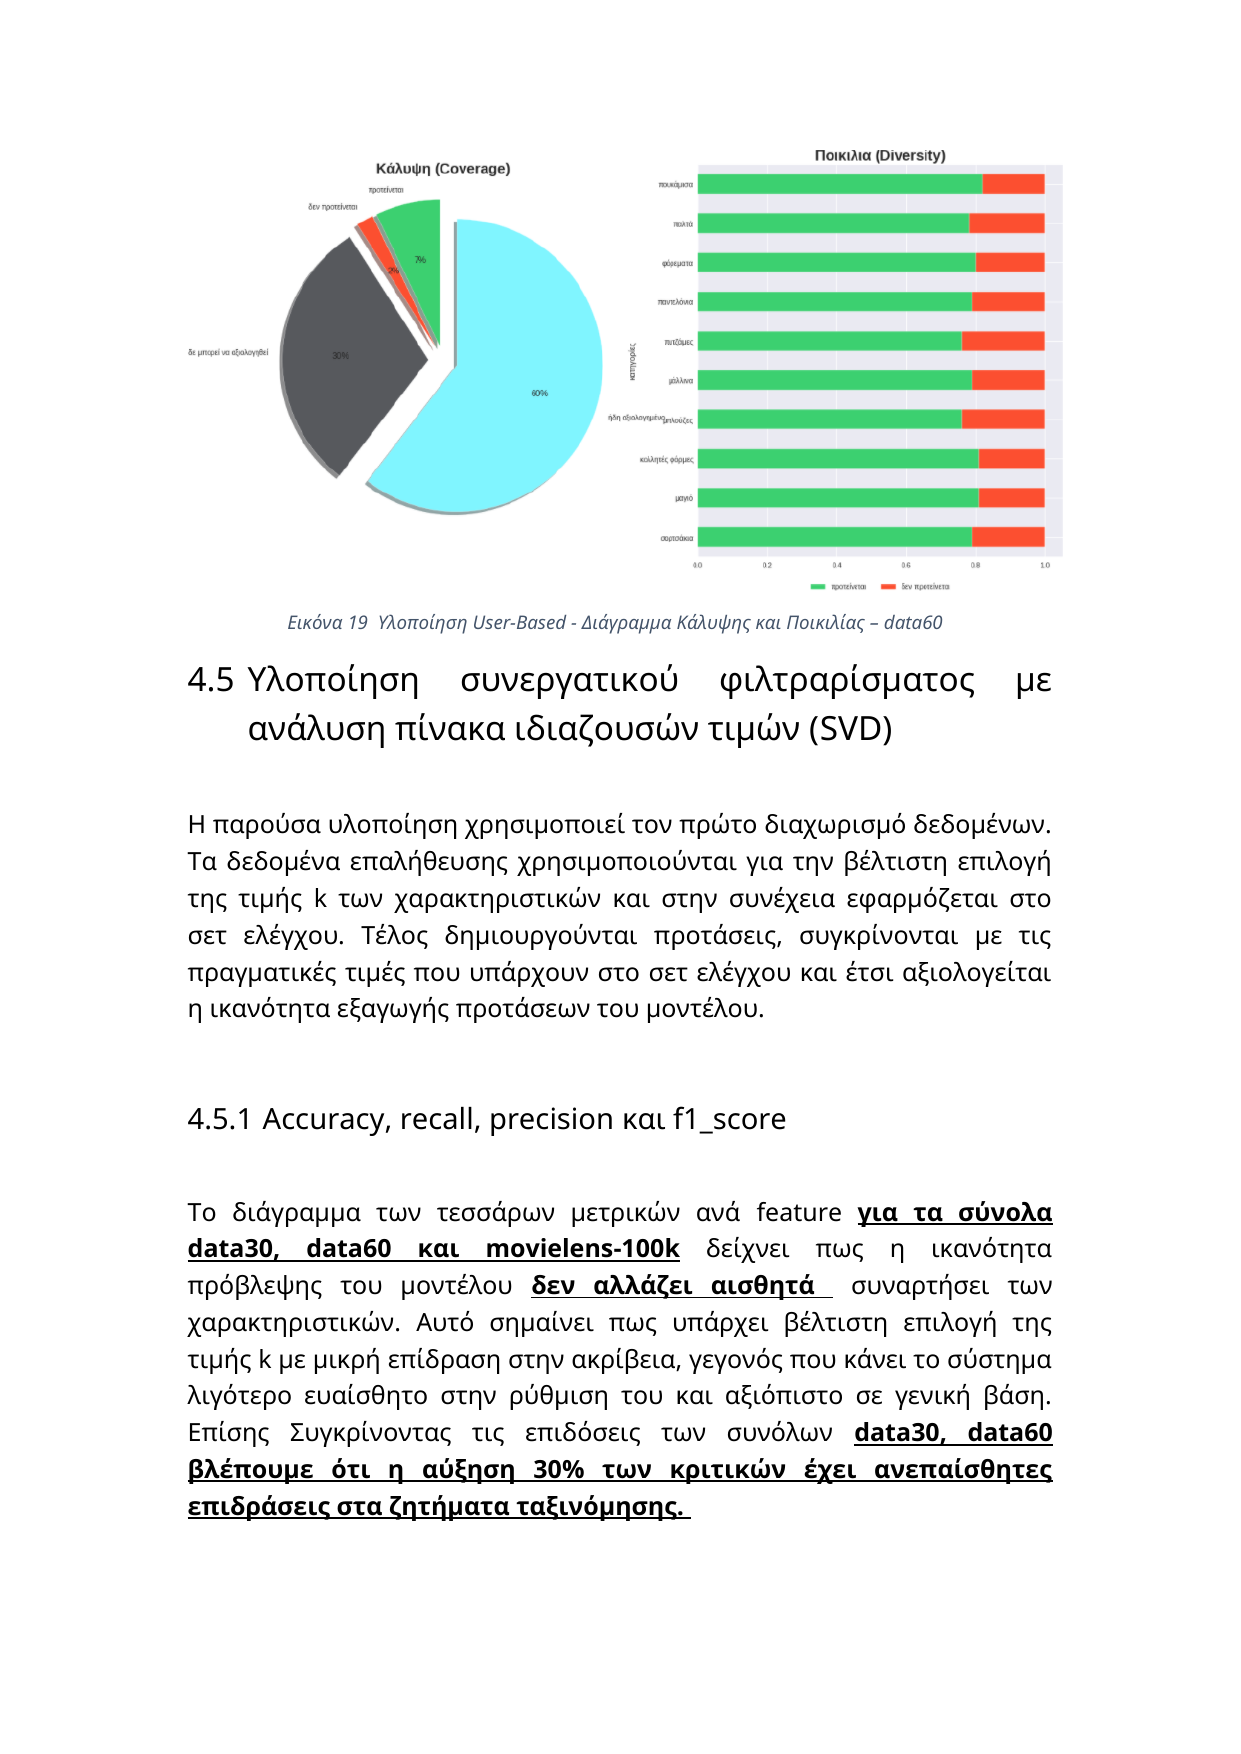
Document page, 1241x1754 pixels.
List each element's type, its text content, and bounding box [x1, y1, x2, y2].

picture [187, 150, 1064, 591]
subtitle Accuracy, recall, precision και f1_score [187, 1098, 1053, 1138]
text Εικόνα 19 Υλοποίηση User-Based - Διάγραμμα Κάλυψης και Ποικιλίας – data60 [187, 609, 1053, 635]
text Η παρούσα υλοποίηση χρησιμοποιεί τον πρώτο διαχωρισμό δεδομένων. Τα δεδομένα επαλήθευσης χρησιμοποιούνται για την βέλτιστη επιλογή της τιμής k των χαρακτηριστικών και στην συνέχεια εφαρμόζεται στο σετ ελέγχου. Τέλος δημιουργούνται προτάσεις, συγκρίνονται με τις πραγματικές τιμές που υπάρχουν στο σετ ελέγχου και έτσι αξιολογείται η ικανότητα εξαγωγής προτάσεων του μοντέλου. [187, 807, 1053, 1025]
text Το διάγραμμα των τεσσάρων μετρικών ανά feature για τα σύνολα data30, data60 και movielens-100k δείχνει πως η ικανότητα πρόβλεψης του μοντέλου δεν αλλάζει αισθητά συναρτήσει των χαρακτηριστικών. Aυτό σημαίνει πως υπάρχει βέλτιστη επιλογή της τιμής k με μικρή επίδραση στην ακρίβεια, γεγονός που κάνει το σύστημα λιγότερο ευαίσθητο στην ρύθμιση του και αξιόπιστο σε γενική βάση. Επίσης Συγκρίνοντας τις επιδόσεις των συνόλων data30, data60 βλέπουμε ότι η αύξηση 30% των κριτικών έχει ανεπαίσθητες επιδράσεις στα ζητήματα ταξινόμησης. [187, 1481, 1053, 1522]
text Το διάγραμμα των τεσσάρων μετρικών ανά feature για τα σύνολα data30, data60 και movielens-100k δείχνει πως η ικανότητα πρόβλεψης του μοντέλου δεν αλλάζει αισθητά συναρτήσει των χαρακτηριστικών. Aυτό σημαίνει πως υπάρχει βέλτιστη επιλογή της τιμής k με μικρή επίδραση στην ακρίβεια, γεγονός που κάνει το σύστημα λιγότερο ευαίσθητο στην ρύθμιση του και αξιόπιστο σε γενική βάση. Επίσης Συγκρίνοντας τις επιδόσεις των συνόλων data30, data60 βλέπουμε ότι η αύξηση 30% των κριτικών έχει ανεπαίσθητες επιδράσεις στα ζητήματα ταξινόμησης. [187, 1194, 1053, 1480]
subtitle Υλοποίηση συνεργατικού φιλτραρίσματος με ανάλυση πίνακα ιδιαζουσών τιμών (SVD) [187, 656, 1053, 750]
